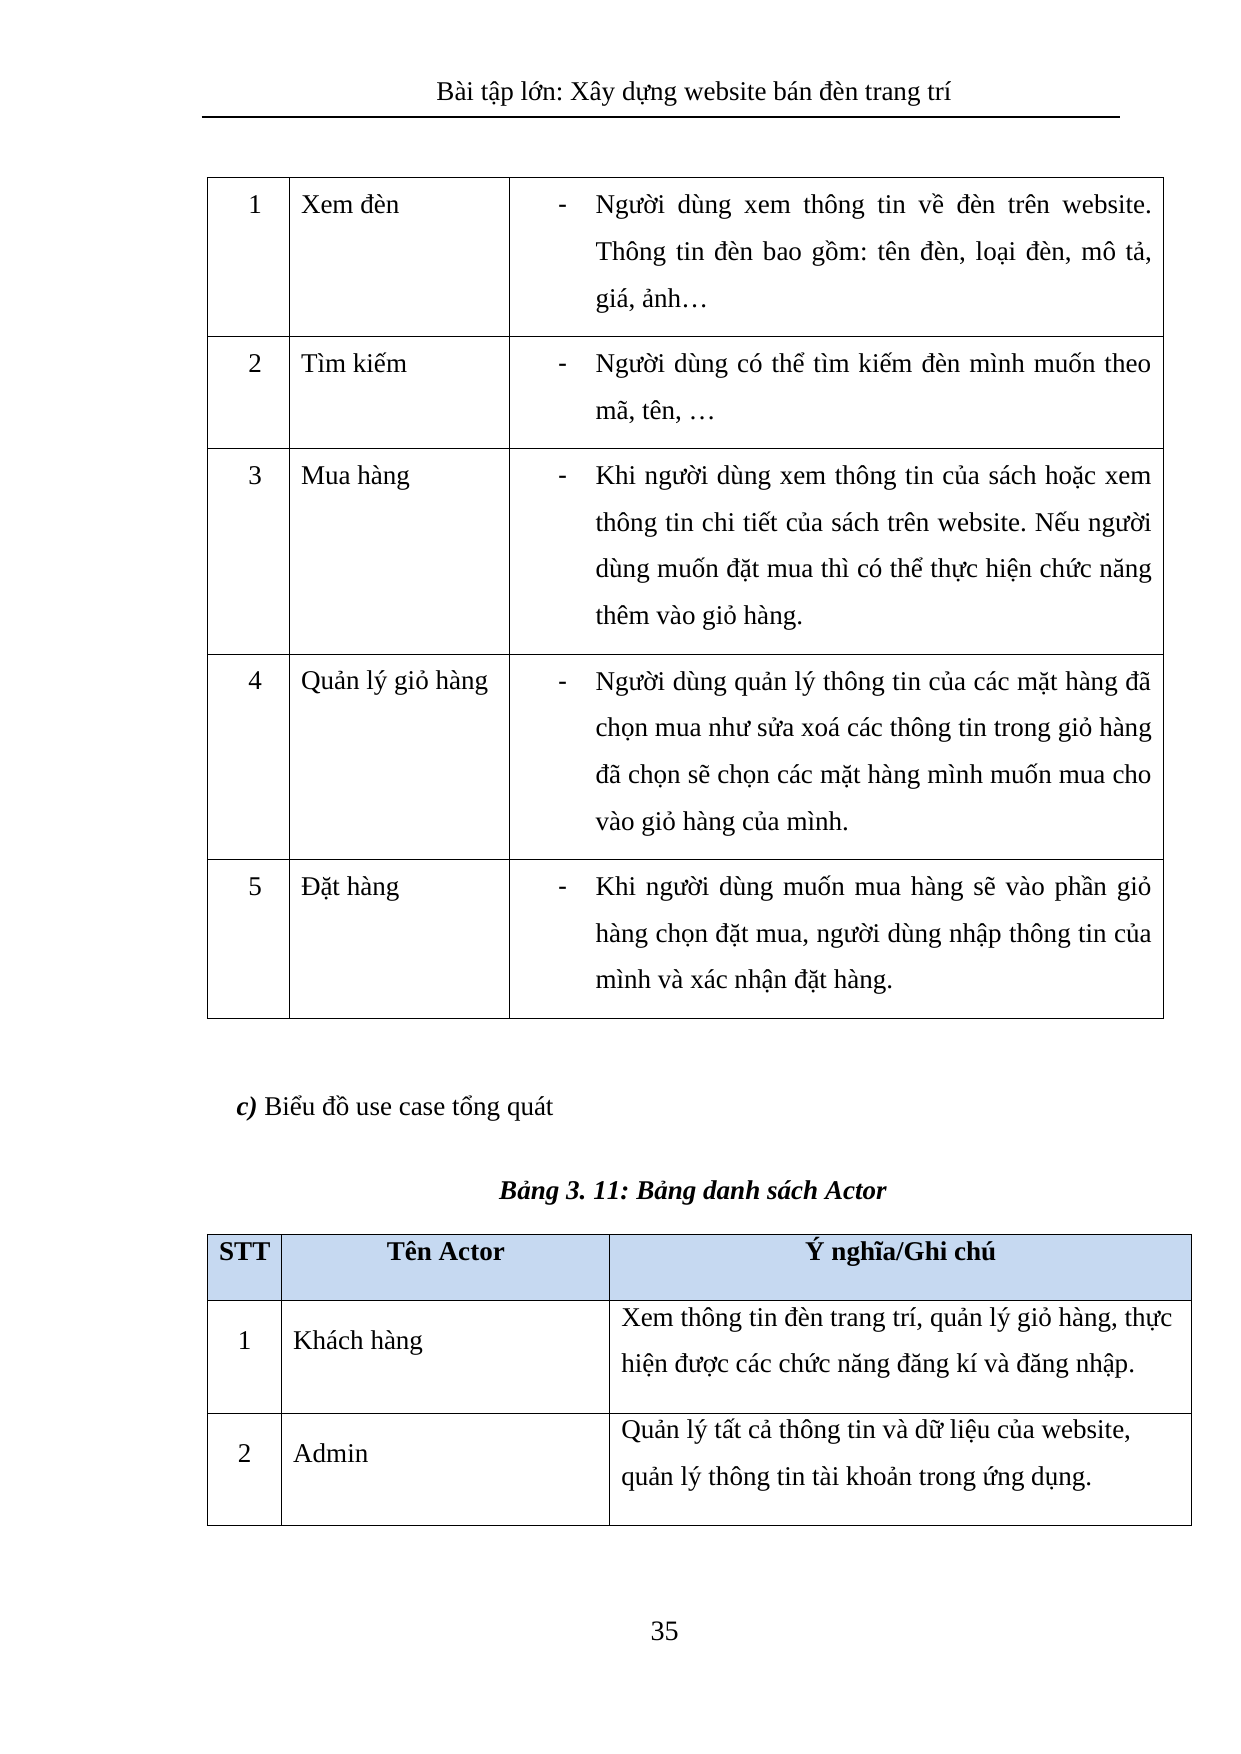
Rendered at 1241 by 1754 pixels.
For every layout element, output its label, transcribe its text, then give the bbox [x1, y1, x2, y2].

table_cell Người dùng xem thông tin về đèn trên website. Thông tin đèn bao gồm: tên đèn, loại đèn, mô tả, giá, ảnh… [510, 178, 1163, 336]
table_cell Người dùng quản lý thông tin của các mặt hàng đã chọn mua như sửa xoá các thông tin trong giỏ hàng đã chọn sẽ chọn các mặt hàng mình muốn mua cho vào giỏ hàng của mình. [510, 655, 1163, 859]
table_cell 2 [208, 337, 289, 448]
table_header Ý nghĩa/Ghi chú [610, 1235, 1191, 1300]
table_cell 1 [208, 178, 289, 336]
table_cell Xem thông tin đèn trang trí, quản lý giỏ hàng, thực hiện được các chức năng đăng kí và đăng nhập. [610, 1301, 1191, 1413]
table_cell Người dùng có thể tìm kiếm đèn mình muốn theo mã, tên, … [510, 337, 1163, 448]
text Biểu đồ use case tổng quát [236, 1090, 1122, 1121]
table_cell Admin [282, 1414, 609, 1525]
table_cell Khách hàng [282, 1301, 609, 1413]
table_cell Mua hàng [290, 449, 509, 653]
table_cell Đặt hàng [290, 860, 509, 1018]
table_cell Quản lý giỏ hàng [290, 655, 509, 859]
table_cell Tìm kiếm [290, 337, 509, 448]
table_cell 4 [208, 655, 289, 859]
table_header STT [208, 1235, 281, 1300]
table_cell 3 [208, 449, 289, 653]
table_cell 1 [208, 1301, 281, 1413]
table_header Tên Actor [282, 1235, 609, 1300]
table_cell 2 [208, 1414, 281, 1525]
table_cell Xem đèn [290, 178, 509, 336]
table_cell Quản lý tất cả thông tin và dữ liệu của website, quản lý thông tin tài khoản trong ứng dụng. [610, 1414, 1191, 1525]
table_cell 5 [208, 860, 289, 1018]
table_cell Khi người dùng muốn mua hàng sẽ vào phần giỏ hàng chọn đặt mua, người dùng nhập thông tin của mình và xác nhận đặt hàng. [510, 860, 1163, 1018]
table_cell Khi người dùng xem thông tin của sách hoặc xem thông tin chi tiết của sách trên website. Nếu người dùng muốn đặt mua thì có thể thực hiện chức năng thêm vào giỏ hàng. [510, 449, 1163, 653]
